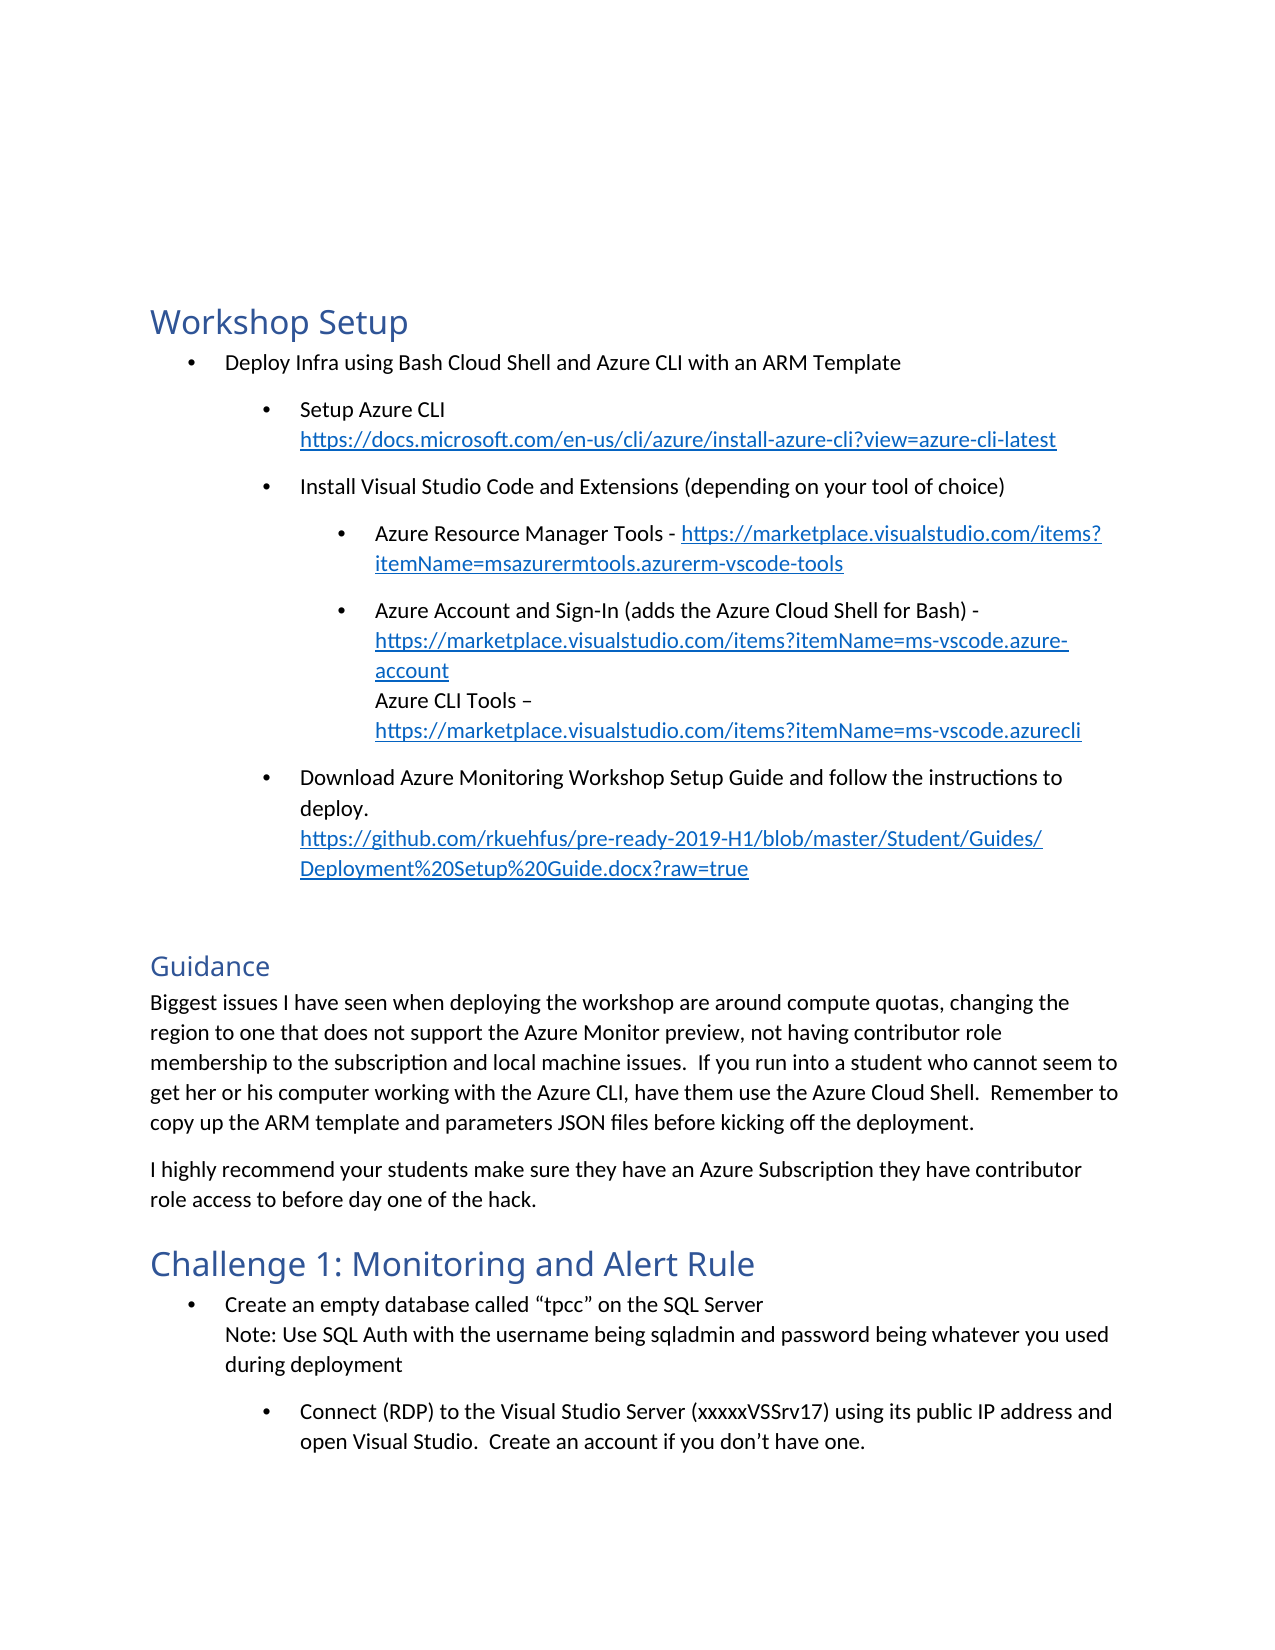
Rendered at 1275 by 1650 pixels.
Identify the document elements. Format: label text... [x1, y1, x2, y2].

list Install Visual Studio Code and Extensions (depending on your tool of choice) [262, 472, 1125, 500]
text I highly recommend your students make sure they have an Azure Subscription they have contributor role access to before day one of the hack. [150, 1155, 1125, 1214]
subtitle Guidance [150, 948, 1125, 985]
subtitle Workshop Setup [150, 299, 1125, 344]
list Azure Resource Manager Tools - https://marketplace.visualstudio.com/items?itemName=msazurermtools.azurerm-vscode-tools [337, 519, 1125, 577]
list Connect (RDP) to the Visual Studio Server (xxxxxVSSrv17) using its public IP address and open Visual Studio. Create an account if you don’t have one. [262, 1397, 1125, 1455]
list Deploy Infra using Bash Cloud Shell and Azure CLI with an ARM Template [187, 348, 1125, 376]
list Create an empty database called “tpcc” on the SQL Server Note: Use SQL Auth with the username being sqladmin and password being whatever you used during deployment [187, 1290, 1125, 1378]
subtitle Challenge 1: Monitoring and Alert Rule [150, 1241, 1125, 1286]
list Azure Account and Sign-In (adds the Azure Cloud Shell for Bash) - https://marketplace.visualstudio.com/items?itemName=ms-vscode.azure-account Azure CLI Tools – https://marketplace.visualstudio.com/items?itemName=ms-vscode.azurecli [337, 596, 1125, 745]
text Biggest issues I have seen when deploying the workshop are around compute quotas, changing the region to one that does not support the Azure Monitor preview, not having contributor role membership to the subscription and local machine issues. If you run into a student who cannot seem to get her or his computer working with the Azure CLI, have them use the Azure Cloud Shell. Remember to copy up the ARM template and parameters JSON files before kicking off the deployment. [150, 988, 1125, 1137]
list Download Azure Monitoring Workshop Setup Guide and follow the instructions to deploy. https://github.com/rkuehfus/pre-ready-2019-H1/blob/master/Student/Guides/Deployment%20Setup%20Guide.docx?raw=true [262, 763, 1125, 882]
list Setup Azure CLI https://docs.microsoft.com/en-us/cli/azure/install-azure-cli?view=azure-cli-latest [262, 395, 1125, 453]
